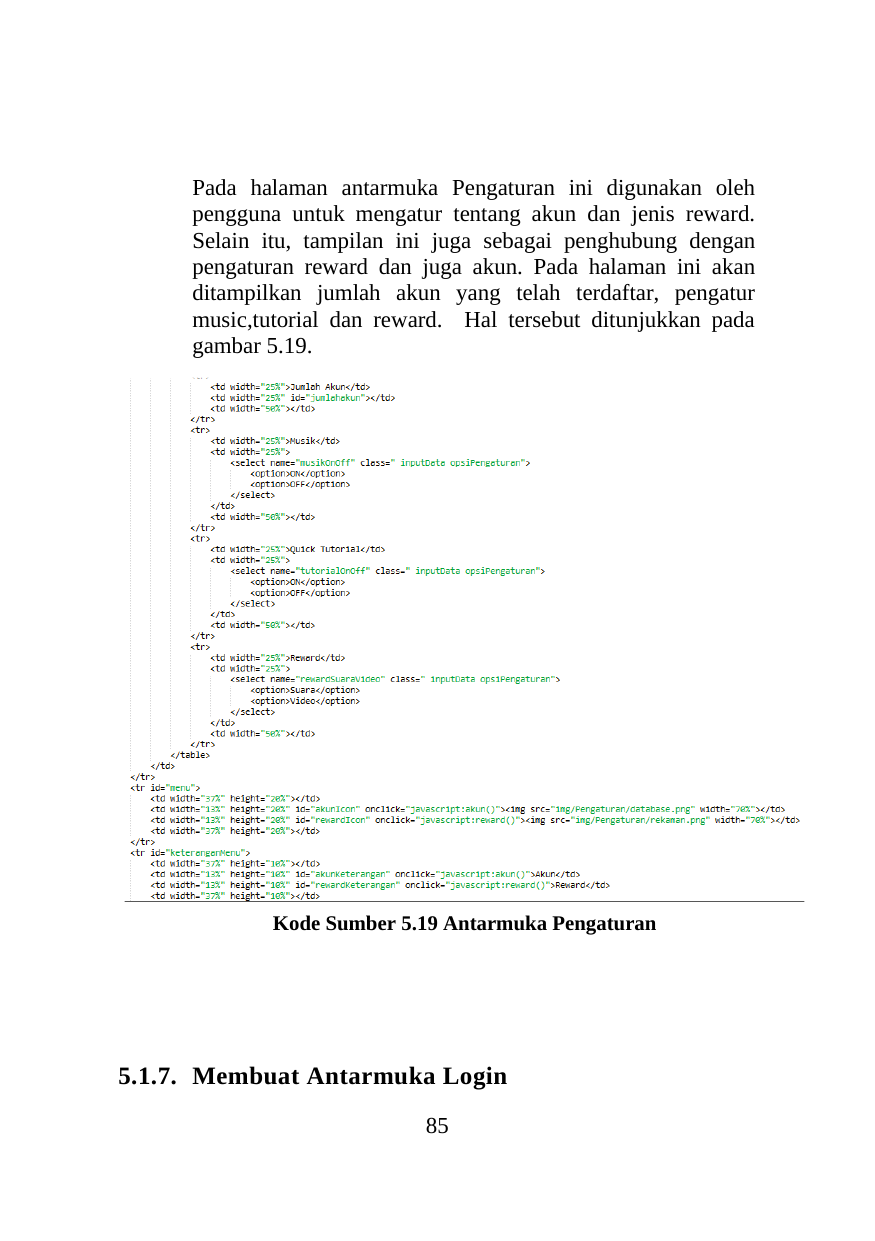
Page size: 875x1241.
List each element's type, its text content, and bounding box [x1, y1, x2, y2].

picture [124, 377, 805, 902]
subtitle Membuat Antarmuka Login [118, 1061, 756, 1090]
text Pada halaman antarmuka Pengaturan ini digunakan oleh pengguna untuk mengatur tentang akun dan jenis reward. Selain itu, tampilan ini juga sebagai penghubung dengan pengaturan reward dan juga akun. Pada halaman ini akan ditampilkan jumlah akun yang telah terdaftar, pengatur music,tutorial dan reward. Hal tersebut ditunjukkan pada gambar 5.19. [192, 174, 756, 358]
